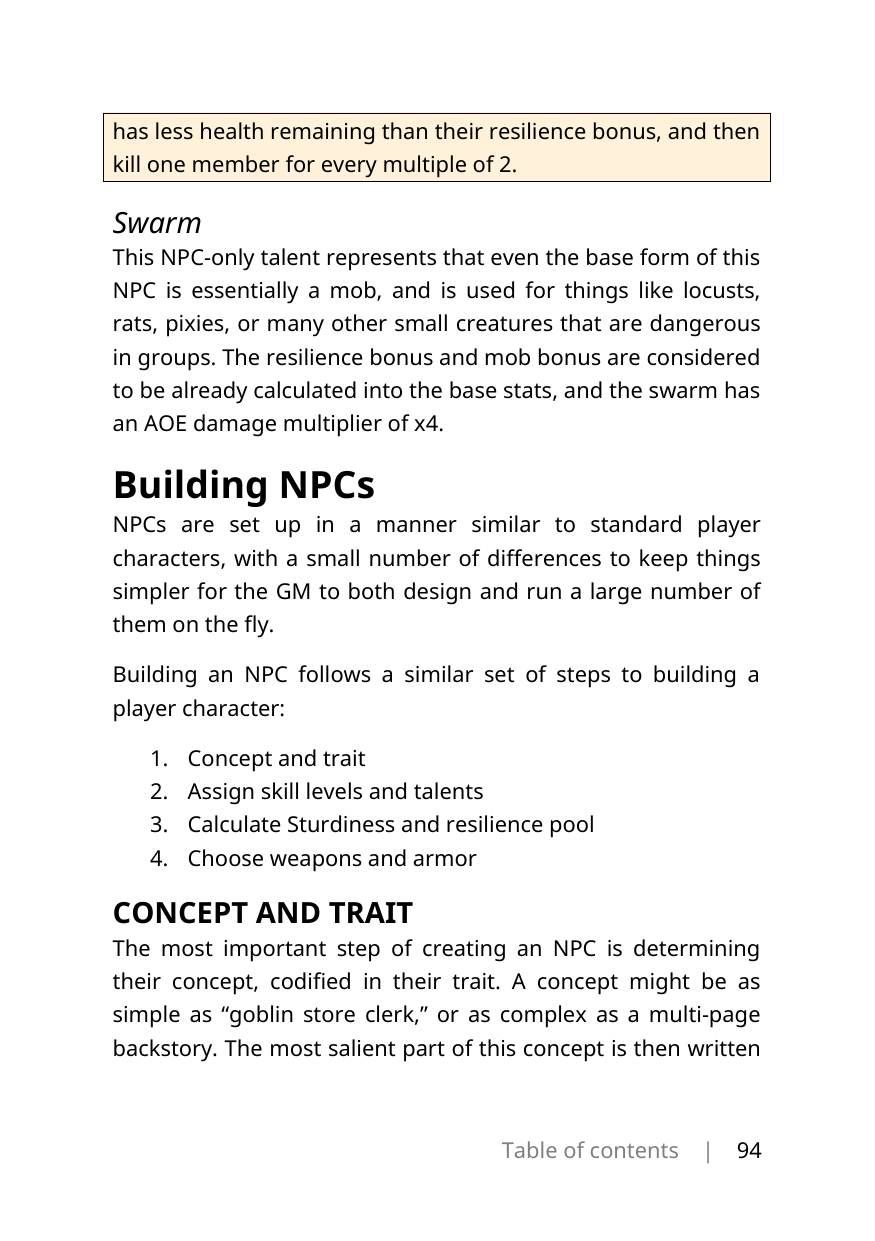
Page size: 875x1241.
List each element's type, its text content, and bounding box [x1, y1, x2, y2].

list Assign skill levels and talents [150, 776, 762, 806]
text This NPC-only talent represents that even the base form of this NPC is essentially a mob, and is used for things like locusts, rats, pixies, or many other small creatures that are dangerous in groups. The resilience bonus and mob bonus are considered to be already calculated into the base stats, and the swarm has an AOE damage multiplier of x4. [112, 242, 762, 438]
list Concept and trait [150, 743, 762, 773]
text Building an NPC follows a similar set of steps to building a player character: [112, 659, 762, 723]
subtitle Swarm [112, 202, 762, 242]
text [112, 932, 762, 1062]
list Calculate Sturdiness and resilience pool [150, 809, 762, 839]
list Choose weapons and armor [150, 843, 762, 873]
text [104, 114, 770, 181]
subtitle Building NPCs [112, 458, 762, 509]
text NPCs are set up in a manner similar to standard player characters, with a small number of differences to keep things simpler for the GM to both design and run a large number of them on the fly. [112, 509, 762, 639]
subtitle Concept and trait [112, 893, 762, 932]
